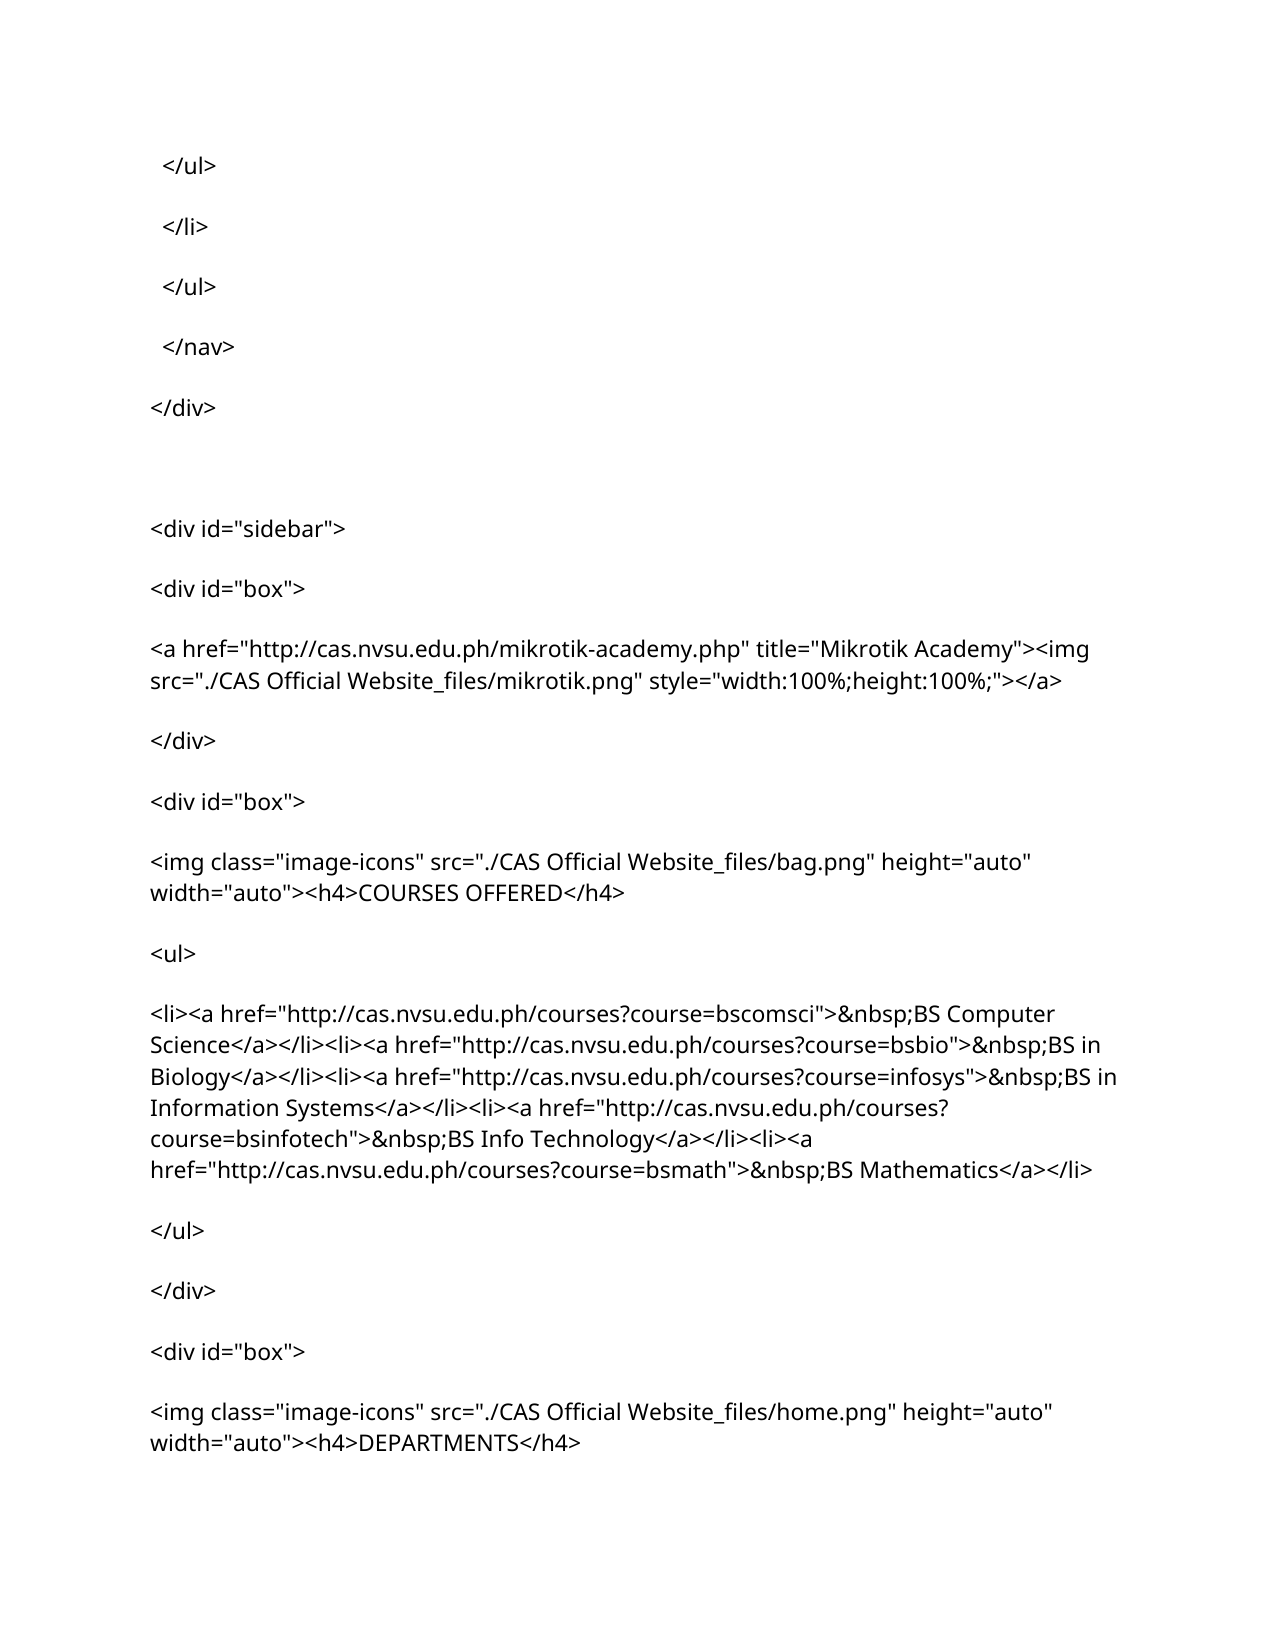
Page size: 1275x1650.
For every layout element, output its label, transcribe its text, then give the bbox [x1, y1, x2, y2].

text <a href="http://cas.nvsu.edu.ph/mikrotik-academy.php" title="Mikrotik Academy"><img src="./CAS Official Website_files/mikrotik.png" style="width:100%;height:100%;"></a> [150, 633, 1125, 696]
text </li> [150, 210, 1125, 242]
text </nav> [150, 331, 1125, 362]
text <div id="box"> [150, 1335, 1125, 1367]
text </ul> [150, 150, 1125, 181]
text </div> [150, 392, 1125, 423]
text <div id="sidebar"> [150, 512, 1125, 544]
text <img class="image-icons" src="./CAS Official Website_files/home.png" height="auto" width="auto"><h4>DEPARTMENTS</h4> [150, 1396, 1125, 1458]
text <img class="image-icons" src="./CAS Official Website_files/bag.png" height="auto" width="auto"><h4>COURSES OFFERED</h4> [150, 846, 1125, 908]
text </div> [150, 1275, 1125, 1306]
text </div> [150, 725, 1125, 756]
text <ul> [150, 937, 1125, 969]
text </ul> [150, 271, 1125, 302]
text <div id="box"> [150, 573, 1125, 604]
text </ul> [150, 1214, 1125, 1246]
text <div id="box"> [150, 785, 1125, 817]
text <li><a href="http://cas.nvsu.edu.ph/courses?course=bscomsci">&nbsp;BS Computer Science</a></li><li><a href="http://cas.nvsu.edu.ph/courses?course=bsbio">&nbsp;BS in Biology</a></li><li><a href="http://cas.nvsu.edu.ph/courses?course=infosys">&nbsp;BS in Information Systems</a></li><li><a href="http://cas.nvsu.edu.ph/courses?course=bsinfotech">&nbsp;BS Info Technology</a></li><li><a href="http://cas.nvsu.edu.ph/courses?course=bsmath">&nbsp;BS Mathematics</a></li> [150, 998, 1125, 1185]
